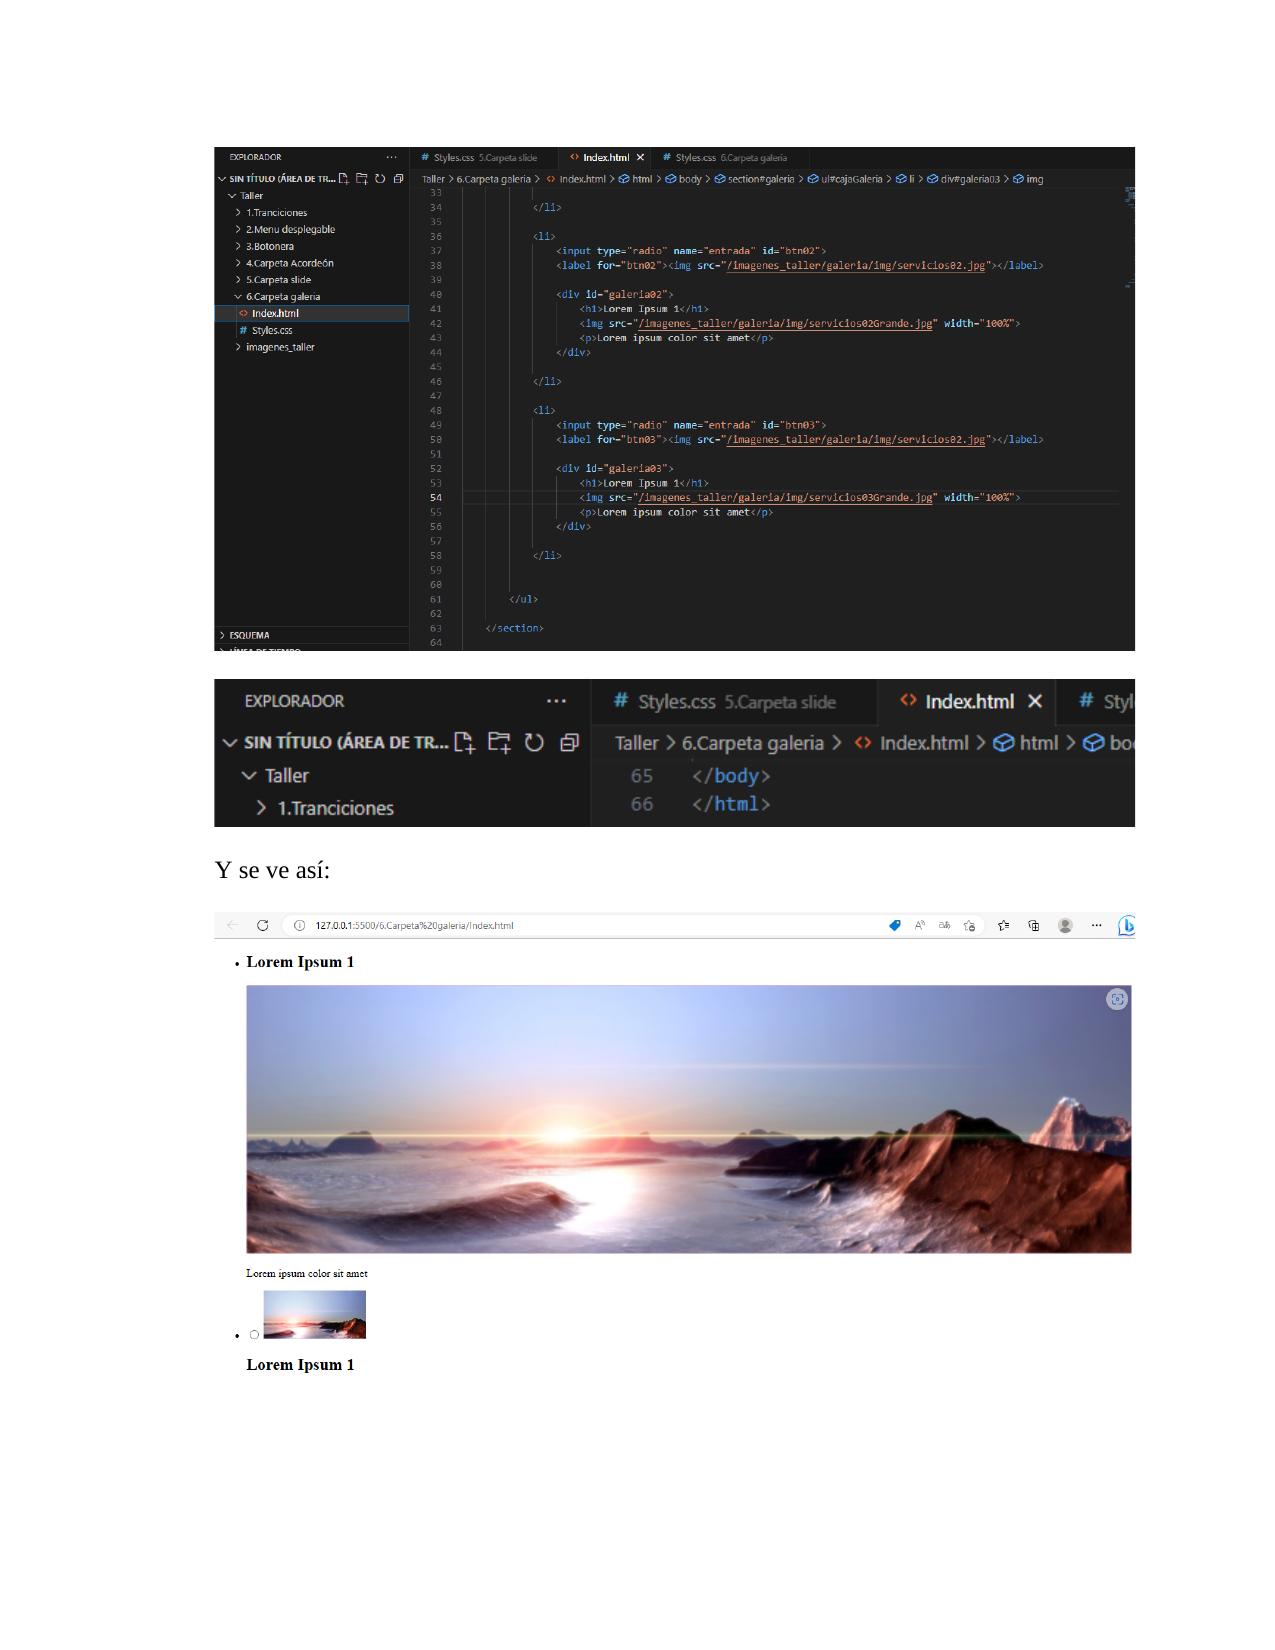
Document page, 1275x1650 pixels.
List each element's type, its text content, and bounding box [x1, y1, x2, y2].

picture [214, 147, 1135, 651]
list Y se ve así: [214, 855, 1098, 884]
picture [214, 912, 1135, 1377]
picture [214, 679, 1135, 827]
